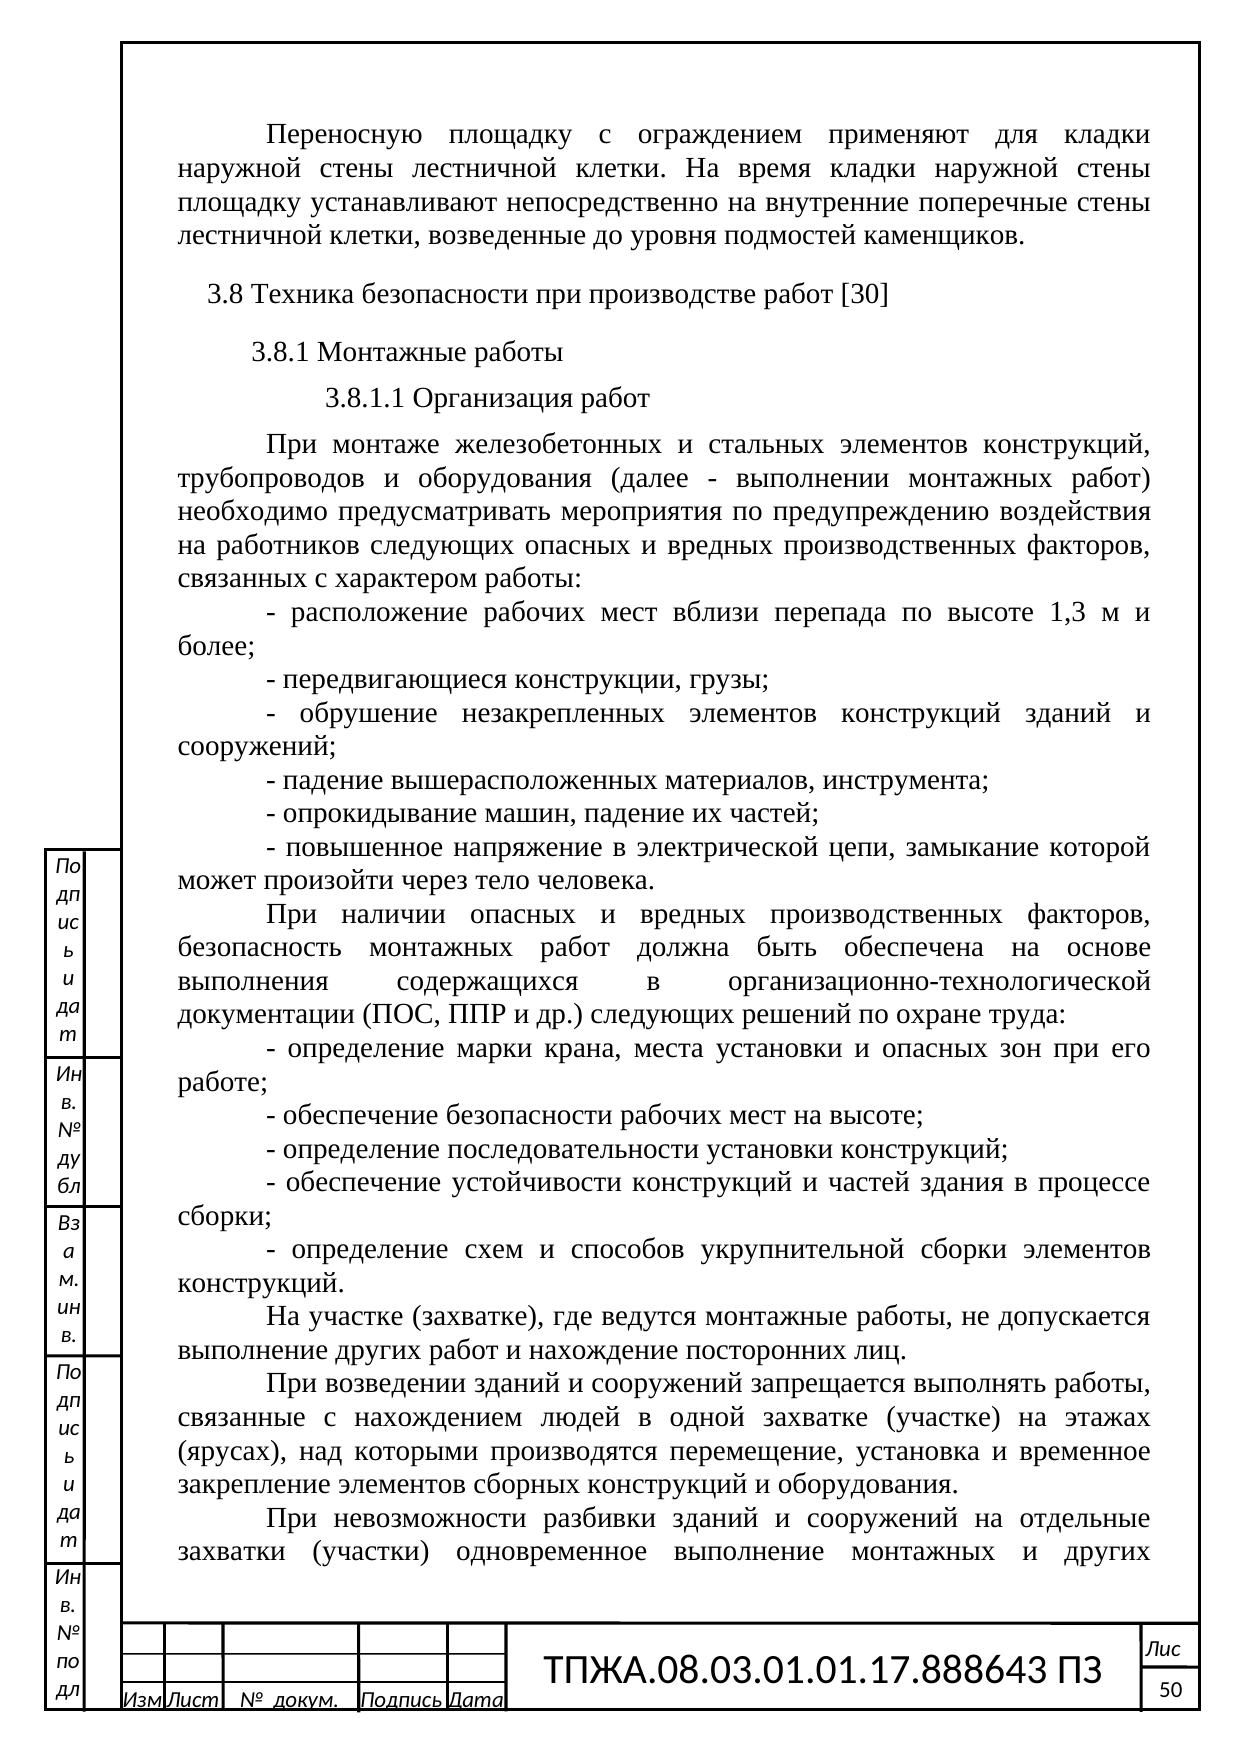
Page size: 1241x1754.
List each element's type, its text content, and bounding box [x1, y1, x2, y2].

list Переносную площадку с ограждением применяют для кладки наружной стены лестничной клетки. На время кладки наружной стены площадку устанавливают непосредственно на внутренние поперечные стены лестничной клетки, возведенные до уровня подмостей каменщиков. [177, 117, 1152, 251]
list - передвигающиеся конструкции, грузы; [177, 661, 1152, 695]
text 3.8.1.1 Организация работ [325, 380, 1152, 414]
list На участке (захватке), где ведутся монтажные работы, не допускается выполнение других работ и нахождение посторонних лиц. [177, 1298, 1152, 1366]
list - расположение рабочих мест вблизи перепада по высоте 1,3 м и более; [177, 594, 1152, 661]
list - определение схем и способов укрупнительной сборки элементов конструкций. [177, 1231, 1152, 1298]
list 3.8 Техника безопасности при производстве работ [30] [207, 276, 1152, 309]
list При возведении зданий и сооружений запрещается выполнять работы, связанные с нахождением людей в одной захватке (участке) на этажах (ярусах), над которыми производятся перемещение, установка и временное закрепление элементов сборных конструкций и оборудования. [177, 1366, 1152, 1500]
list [177, 1500, 1152, 1567]
list - определение последовательности установки конструкций; [177, 1131, 1152, 1164]
list - падение вышерасположенных материалов, инструмента; [177, 762, 1152, 795]
list При монтаже железобетонных и стальных элементов конструкций, трубопроводов и оборудования (далее - выполнении монтажных работ) необходимо предусматривать мероприятия по предупреждению воздействия на работников следующих опасных и вредных производственных факторов, связанных с характером работы: [177, 426, 1152, 594]
list - повышенное напряжение в электрической цепи, замыкание которой может произойти через тело человека. [177, 829, 1152, 896]
list - определение марки крана, места установки и опасных зон при его работе; [177, 1030, 1152, 1097]
text 3.8.1 Монтажные работы [251, 334, 1152, 368]
list - обеспечение устойчивости конструкций и частей здания в процессе сборки; [177, 1164, 1152, 1231]
list - обеспечение безопасности рабочих мест на высоте; [177, 1097, 1152, 1131]
list - обрушение незакрепленных элементов конструкций зданий и сооружений; [177, 695, 1152, 762]
list При наличии опасных и вредных производственных факторов, безопасность монтажных работ должна быть обеспечена на основе выполнения содержащихся в организационно-технологической документации (ПОС, ППР и др.) следующих решений по охране труда: [177, 896, 1152, 1030]
list - опрокидывание машин, падение их частей; [177, 795, 1152, 829]
